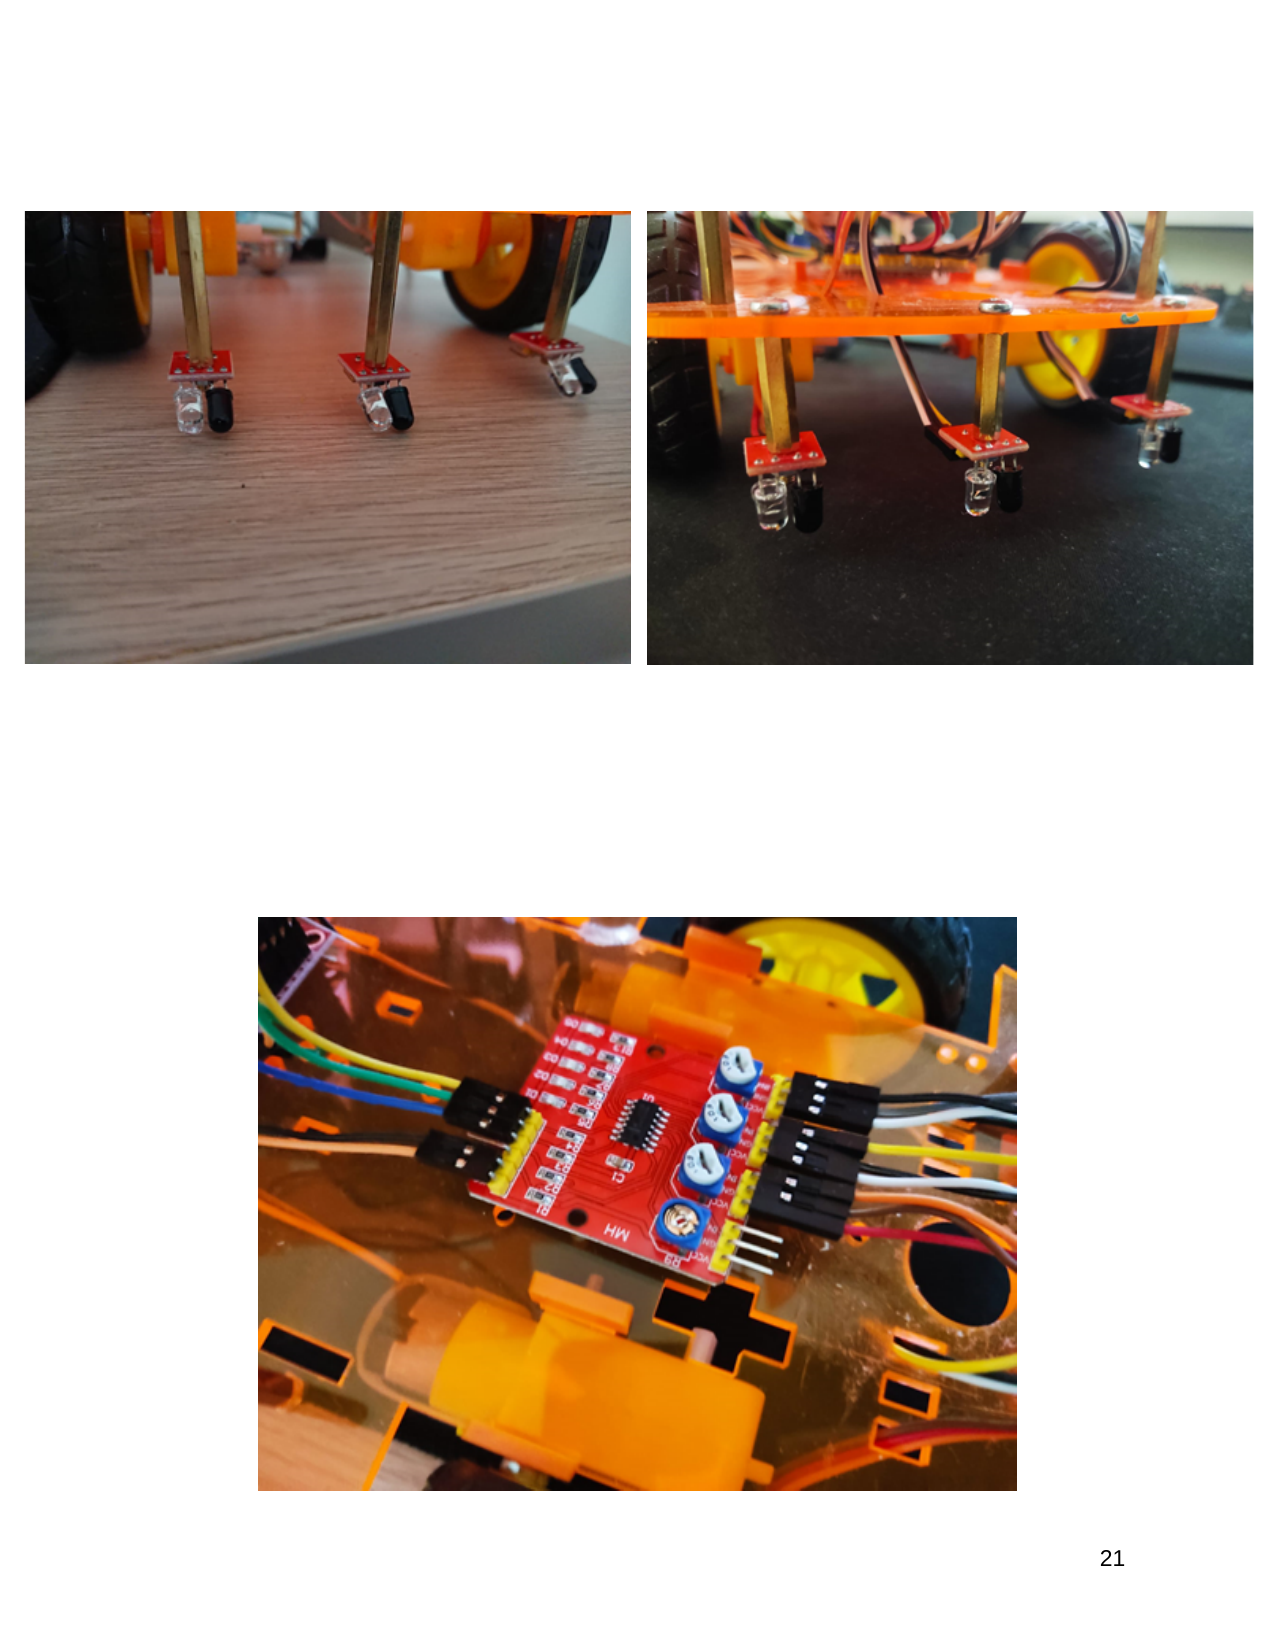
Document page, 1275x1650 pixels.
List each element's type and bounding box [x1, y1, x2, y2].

picture [647, 211, 1254, 665]
picture [258, 917, 1017, 1491]
picture [24, 211, 631, 664]
